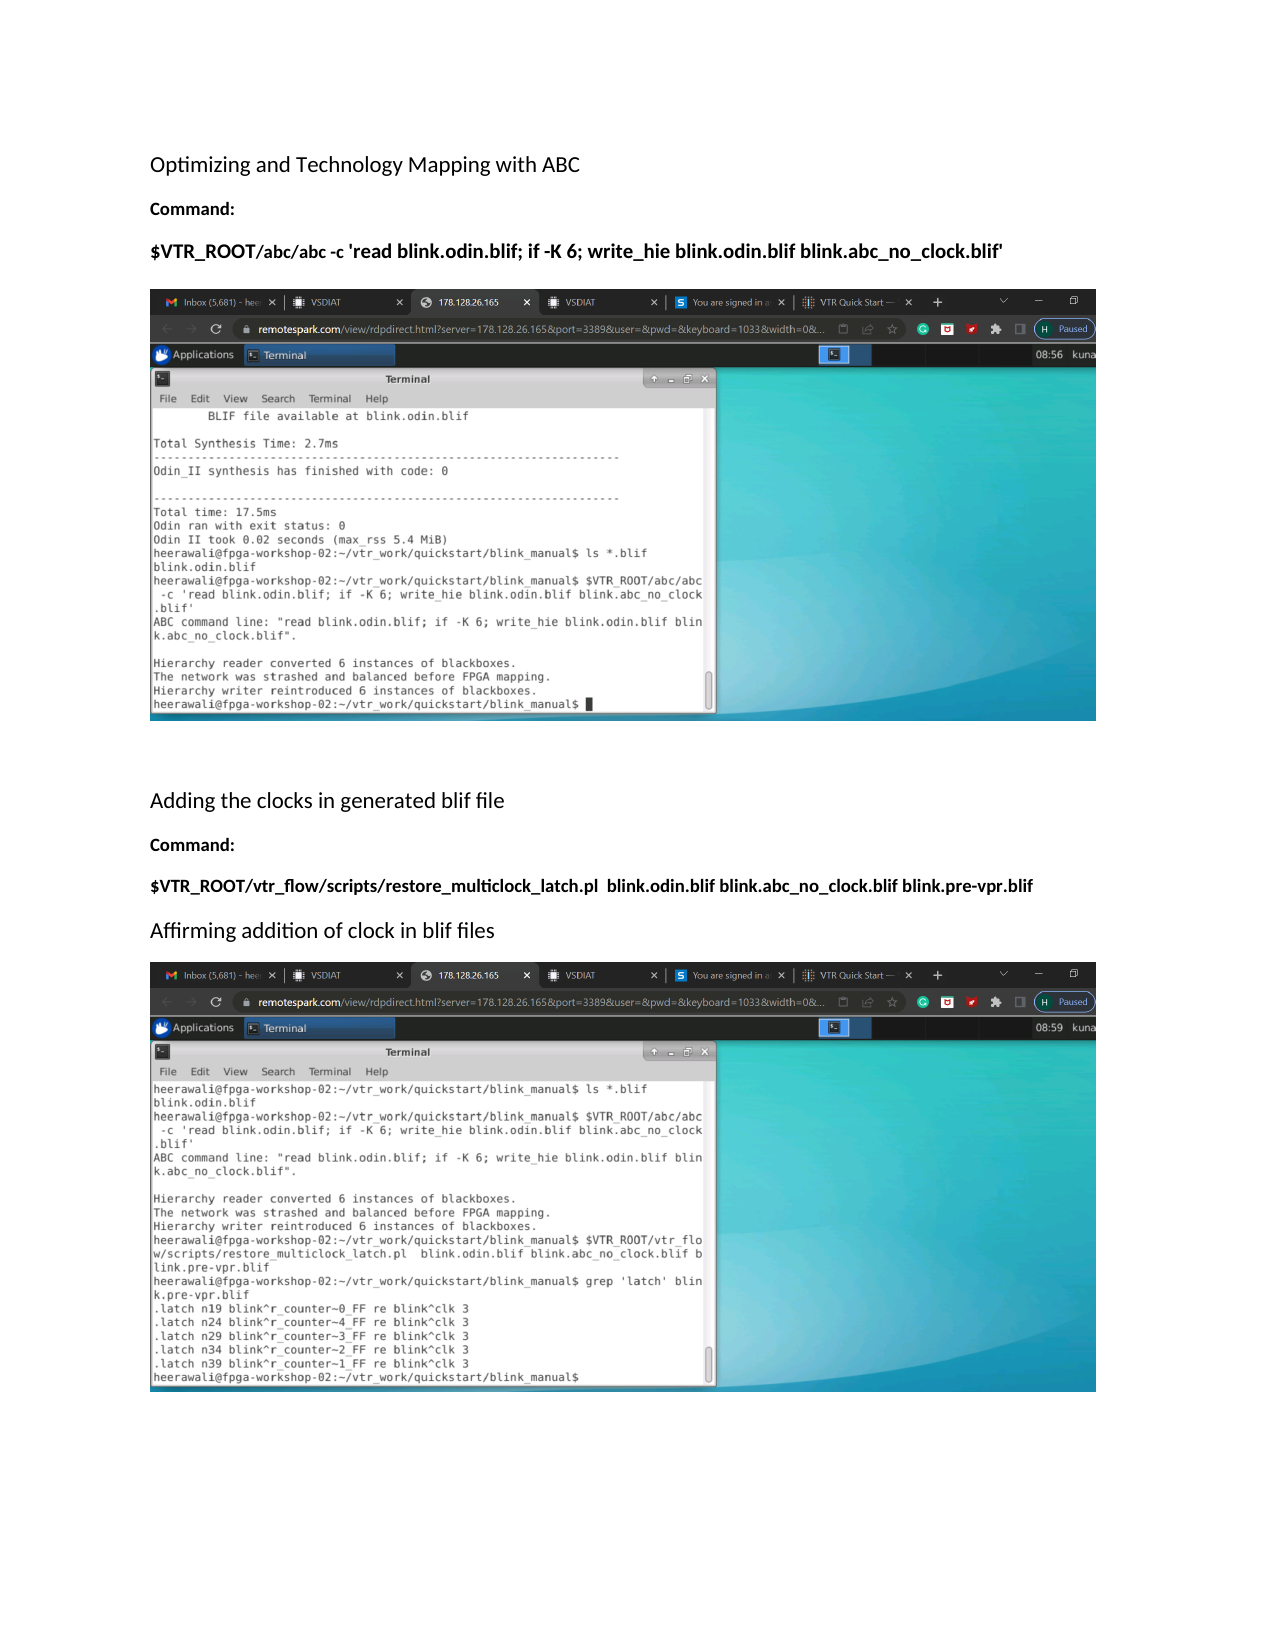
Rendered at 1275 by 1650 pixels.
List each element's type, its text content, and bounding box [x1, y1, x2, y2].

text Adding the clocks in generated blif file [150, 786, 1125, 814]
picture [150, 962, 1096, 1392]
text $VTR_ROOT/vtr_flow/scripts/restore_multiclock_latch.pl blink.odin.blif blink.abc_no_clock.blif blink.pre-vpr.blif [150, 874, 1125, 897]
text Affirming addition of clock in blif files [150, 916, 1125, 944]
text $VTR_ROOT/abc/abc -c 'read blink.odin.blif; if -K 6; write_hie blink.odin.blif blink.abc_no_clock.blif' [150, 238, 1125, 264]
picture [150, 289, 1096, 721]
text Command: [150, 833, 1125, 856]
text Optimizing and Technology Mapping with ABC [150, 150, 1125, 178]
text Command: [150, 197, 1125, 220]
